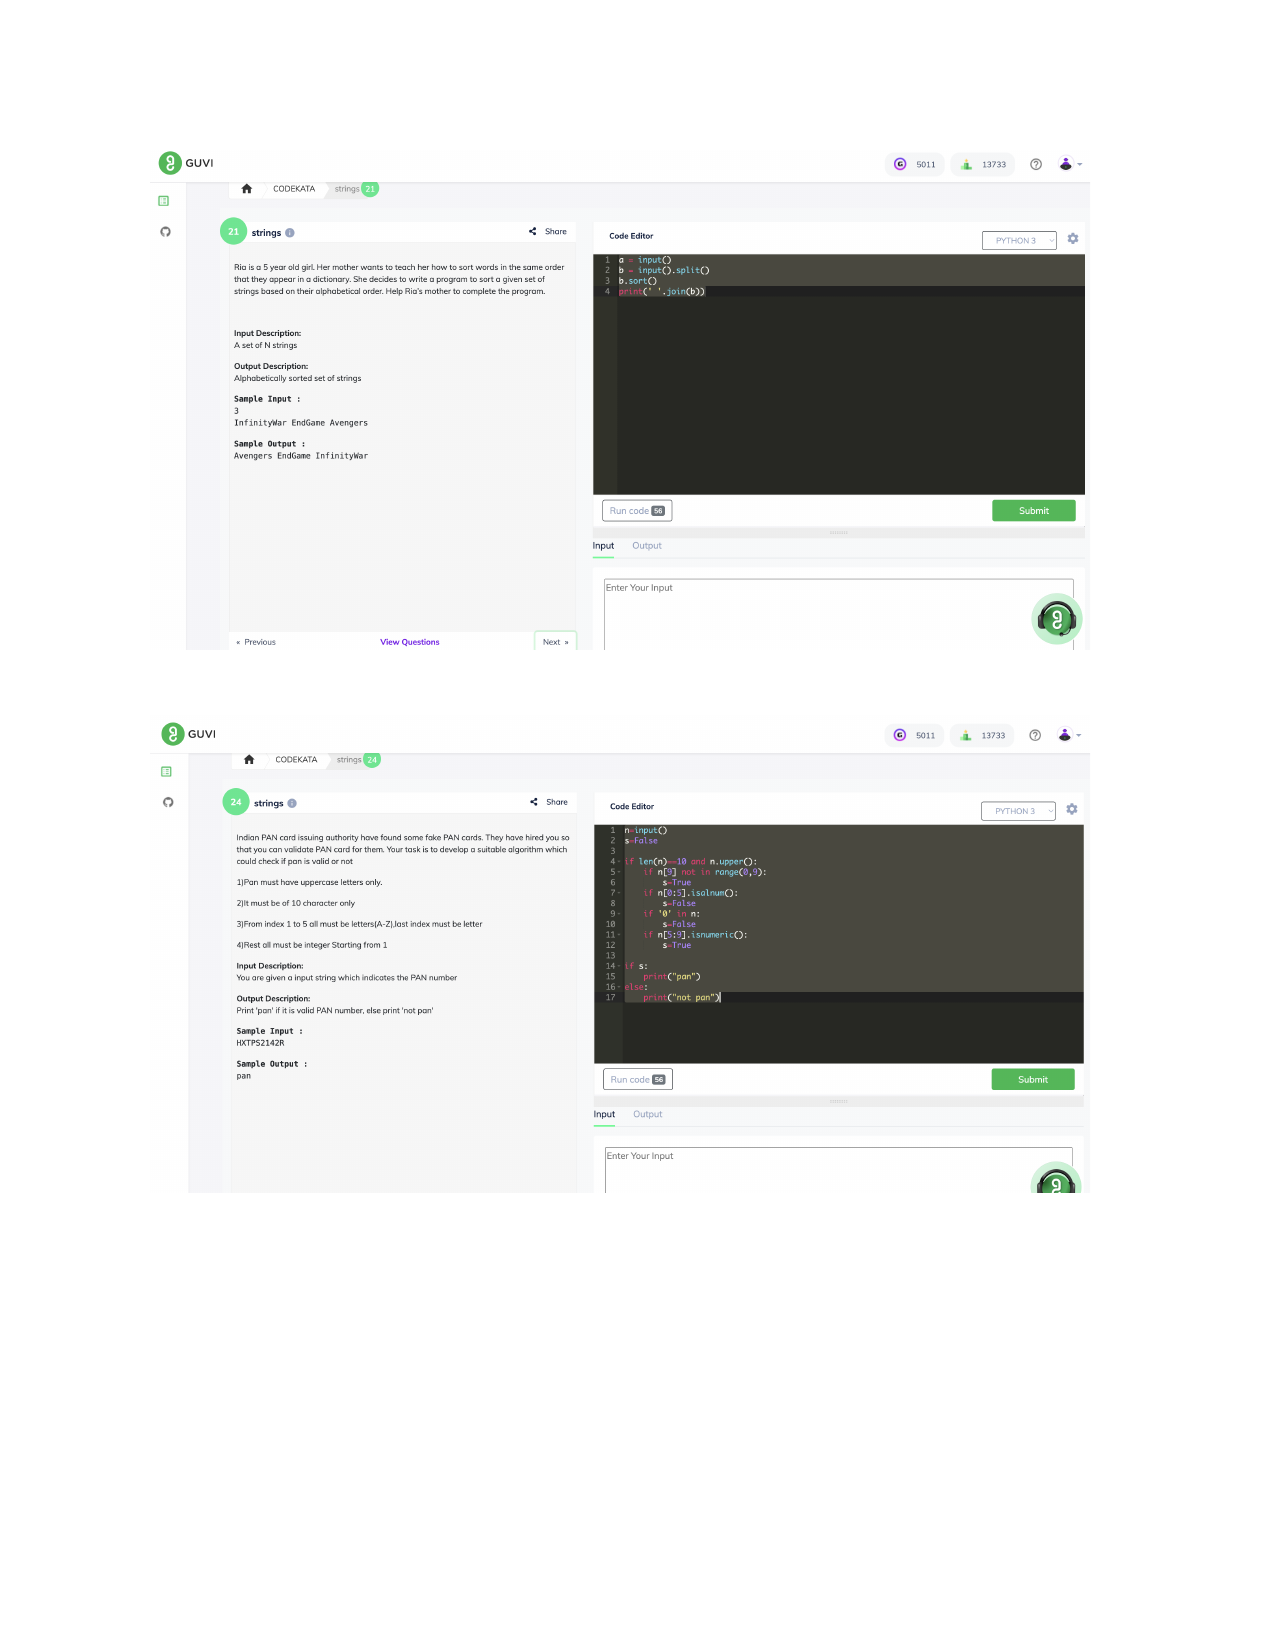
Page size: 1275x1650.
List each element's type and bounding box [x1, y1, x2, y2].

picture [150, 715, 1091, 1193]
picture [150, 150, 1091, 650]
